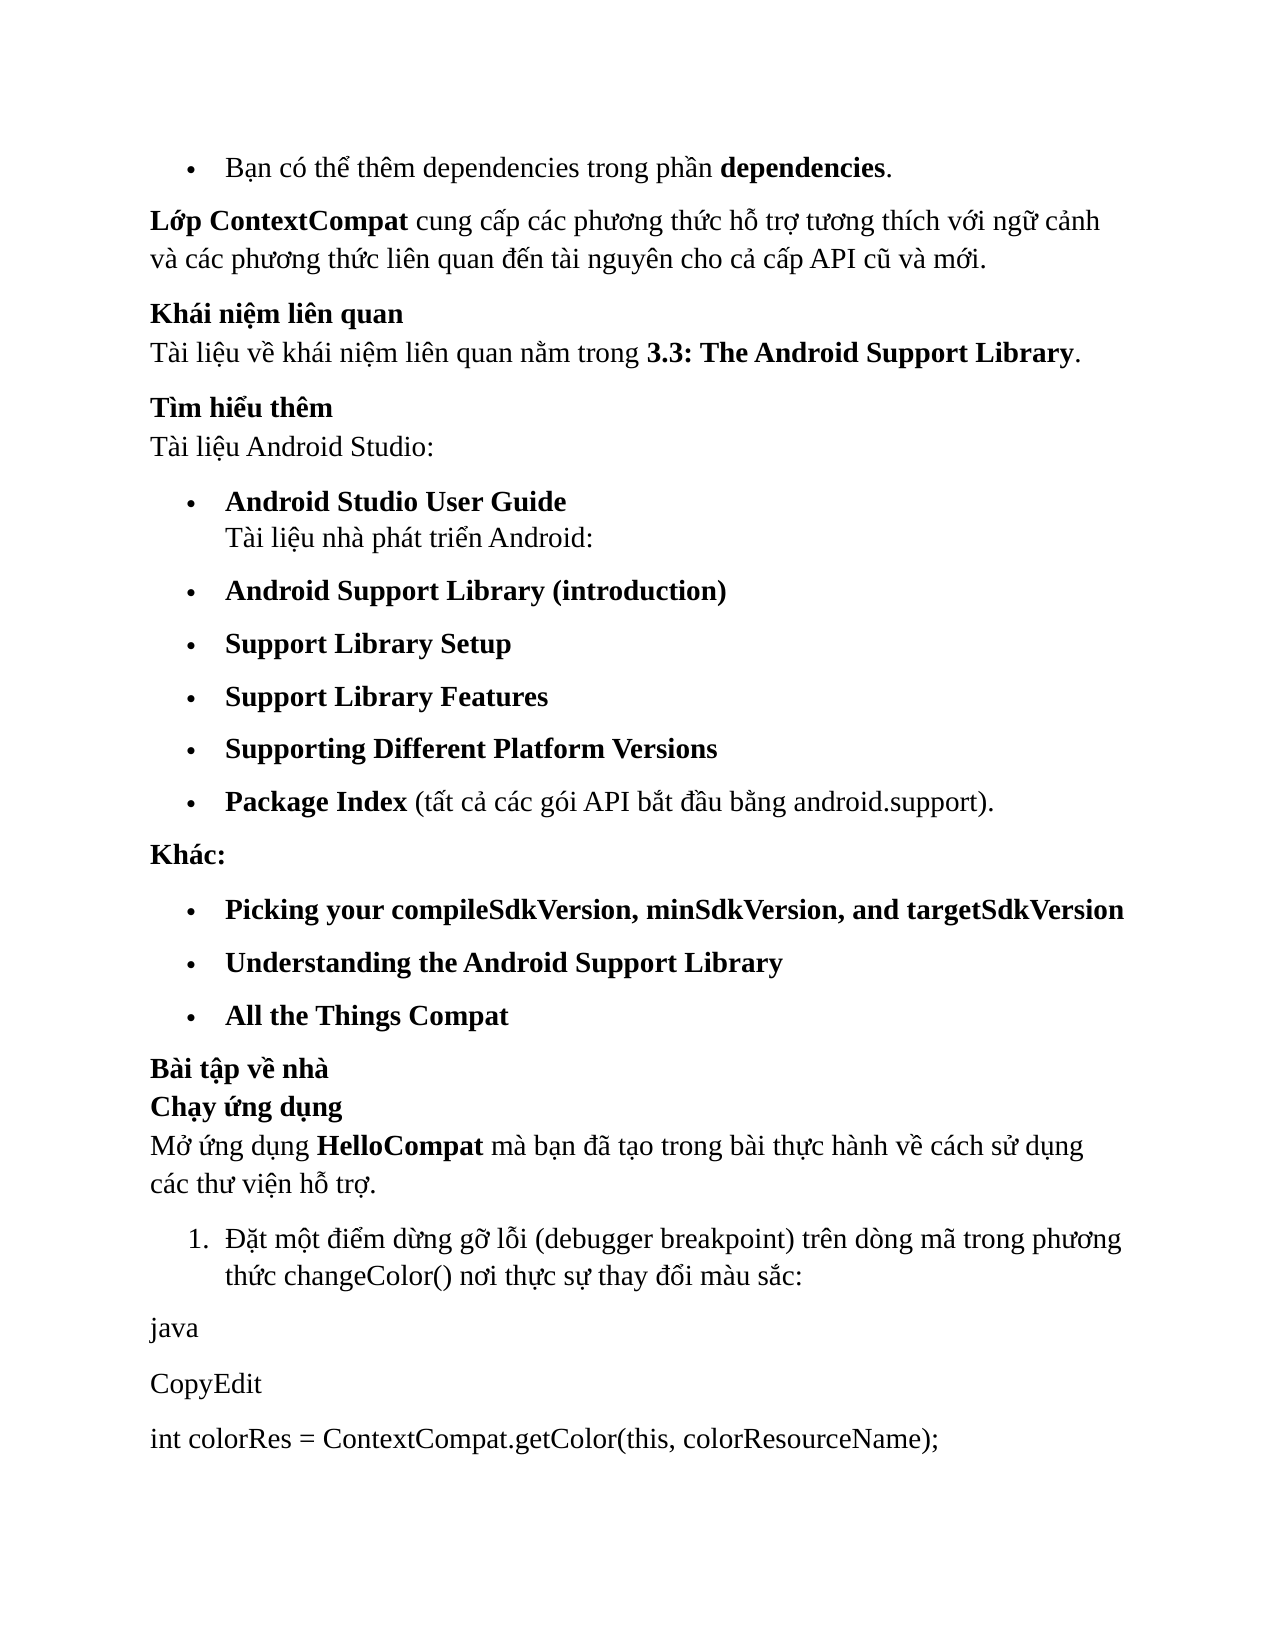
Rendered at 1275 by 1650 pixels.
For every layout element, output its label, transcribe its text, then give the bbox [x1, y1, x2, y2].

text Tìm hiểu thêm Tài liệu Android Studio: [150, 390, 1125, 462]
list All the Things Compat [187, 998, 1125, 1031]
list Đặt một điểm dừng gỡ lỗi (debugger breakpoint) trên dòng mã trong phương thức changeColor() nơi thực sự thay đổi màu sắc: [187, 1222, 1125, 1291]
text int colorRes = ContextCompat.getColor(this, colorResourceName); [150, 1421, 1125, 1454]
text Khác: [150, 837, 1125, 871]
list Android Studio User Guide Tài liệu nhà phát triển Android: [187, 484, 1125, 554]
list Understanding the Android Support Library [187, 945, 1125, 979]
text Khái niệm liên quan Tài liệu về khái niệm liên quan nằm trong 3.3: The Android Support Library. [150, 297, 1125, 369]
list Support Library Features [187, 679, 1125, 712]
list Picking your compileSdkVersion, minSdkVersion, and targetSdkVersion [187, 892, 1125, 926]
text Lớp ContextCompat cung cấp các phương thức hỗ trợ tương thích với ngữ cảnh và các phương thức liên quan đến tài nguyên cho cả cấp API cũ và mới. [150, 203, 1125, 275]
list Support Library Setup [187, 626, 1125, 659]
text CopyEdit [150, 1366, 1125, 1399]
text java [150, 1311, 1125, 1344]
text Bài tập về nhà Chạy ứng dụng Mở ứng dụng HelloCompat mà bạn đã tạo trong bài thực hành về cách sử dụng các thư viện hỗ trợ. [150, 1051, 1125, 1200]
list Bạn có thể thêm dependencies trong phần dependencies. [187, 150, 1125, 183]
list Android Support Library (introduction) [187, 573, 1125, 607]
list Supporting Different Platform Versions [187, 731, 1125, 765]
list Package Index (tất cả các gói API bắt đầu bằng android.support). [187, 784, 1125, 818]
